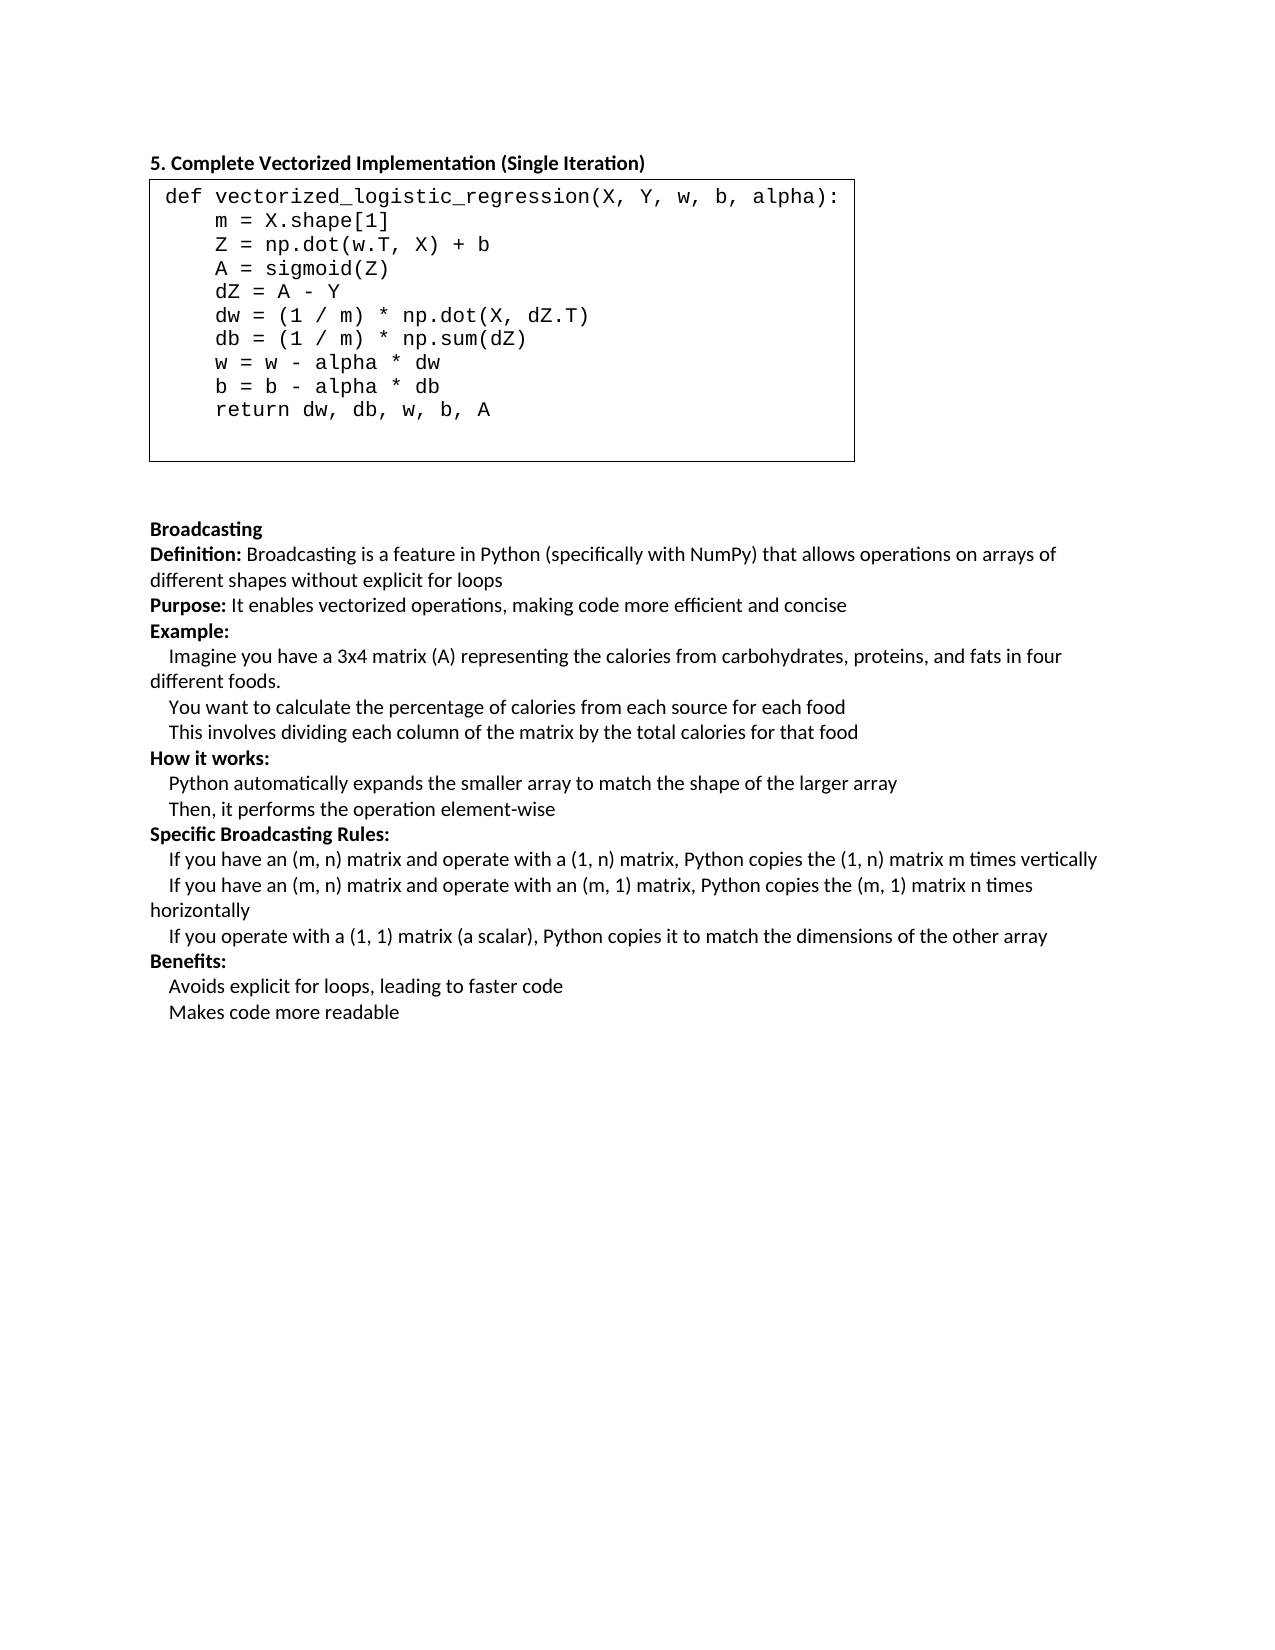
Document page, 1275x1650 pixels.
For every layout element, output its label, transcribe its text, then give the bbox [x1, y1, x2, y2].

text Then, it performs the operation element-wise [150, 796, 1125, 821]
text Definition: Broadcasting is a feature in Python (specifically with NumPy) that allows operations on arrays of different shapes without explicit for loops [150, 542, 1125, 592]
text Imagine you have a 3x4 matrix (A) representing the calories from carbohydrates, proteins, and fats in four different foods. [150, 643, 1125, 694]
text This involves dividing each column of the matrix by the total calories for that food [150, 719, 1125, 745]
text If you operate with a (1, 1) matrix (a scalar), Python copies it to match the dimensions of the other array [150, 923, 1125, 948]
text Specific Broadcasting Rules: [150, 821, 1125, 847]
text Broadcasting [150, 516, 1125, 542]
list 5. Complete Vectorized Implementation (Single Iteration) [150, 150, 1125, 175]
text If you have an (m, n) matrix and operate with a (1, n) matrix, Python copies the (1, n) matrix m times vertically [150, 847, 1125, 872]
text Purpose: It enables vectorized operations, making code more efficient and concise [150, 592, 1125, 618]
text Makes code more readable [150, 999, 1125, 1024]
text Avoids explicit for loops, leading to faster code [150, 974, 1125, 999]
text How it works: [150, 745, 1125, 770]
text If you have an (m, n) matrix and operate with an (m, 1) matrix, Python copies the (m, 1) matrix n times horizontally [150, 872, 1125, 923]
text You want to calculate the percentage of calories from each source for each food [150, 694, 1125, 719]
text Python automatically expands the smaller array to match the shape of the larger array [150, 770, 1125, 796]
text Example: [150, 618, 1125, 643]
text Benefits: [150, 948, 1125, 974]
